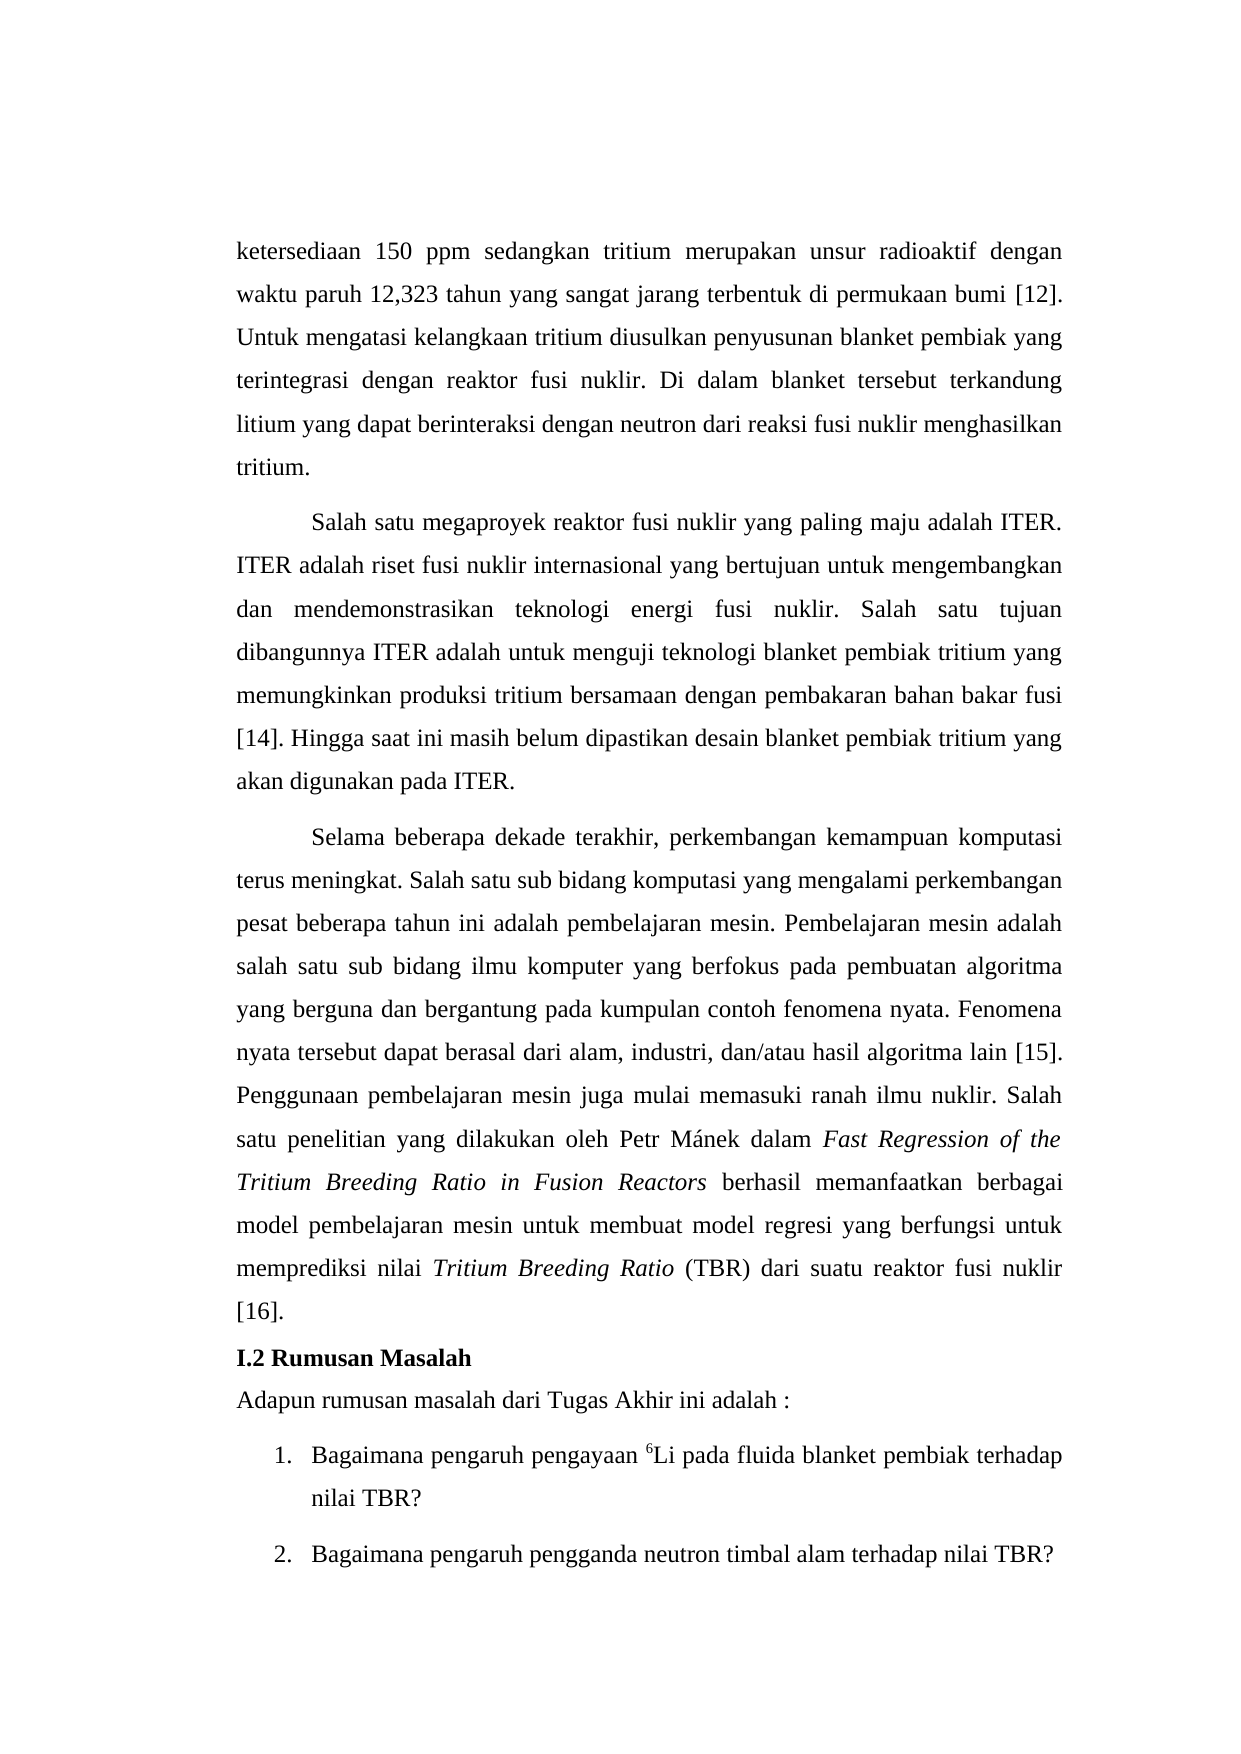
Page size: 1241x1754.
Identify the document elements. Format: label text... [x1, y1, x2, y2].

subtitle I.2 Rumusan Masalah [236, 1343, 1063, 1372]
text Adapun rumusan masalah dari Tugas Akhir ini adalah : [236, 1385, 1063, 1413]
list Bagaimana pengaruh pengganda neutron timbal alam terhadap nilai TBR? [274, 1539, 1063, 1568]
text Salah satu megaproyek reaktor fusi nuklir yang paling maju adalah ITER. ITER adalah riset fusi nuklir internasional yang bertujuan untuk mengembangkan dan mendemonstrasikan teknologi energi fusi nuklir. Salah satu tujuan dibangunnya ITER adalah untuk menguji teknologi blanket pembiak tritium yang memungkinkan produksi tritium bersamaan dengan pembakaran bahan bakar fusi [14]. Hingga saat ini masih belum dipastikan desain blanket pembiak tritium yang akan digunakan pada ITER. [236, 507, 1063, 795]
text Selama beberapa dekade terakhir, perkembangan kemampuan komputasi terus meningkat. Salah satu sub bidang komputasi yang mengalami perkembangan pesat beberapa tahun ini adalah pembelajaran mesin. Pembelajaran mesin adalah salah satu sub bidang ilmu komputer yang berfokus pada pembuatan algoritma yang berguna dan bergantung pada kumpulan contoh fenomena nyata. Fenomena nyata tersebut dapat berasal dari alam, industri, dan/atau hasil algoritma lain [15]. Penggunaan pembelajaran mesin juga mulai memasuki ranah ilmu nuklir. Salah satu penelitian yang dilakukan oleh Petr Mánek dalam Fast Regression of the Tritium Breeding Ratio in Fusion Reactors berhasil memanfaatkan berbagai model pembelajaran mesin untuk membuat model regresi yang berfungsi untuk memprediksi nilai Tritium Breeding Ratio (TBR) dari suatu reaktor fusi nuklir [16]. [236, 822, 1063, 1325]
list Bagaimana pengaruh pengayaan 6Li pada fluida blanket pembiak terhadap nilai TBR? [274, 1440, 1063, 1512]
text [236, 236, 1063, 481]
